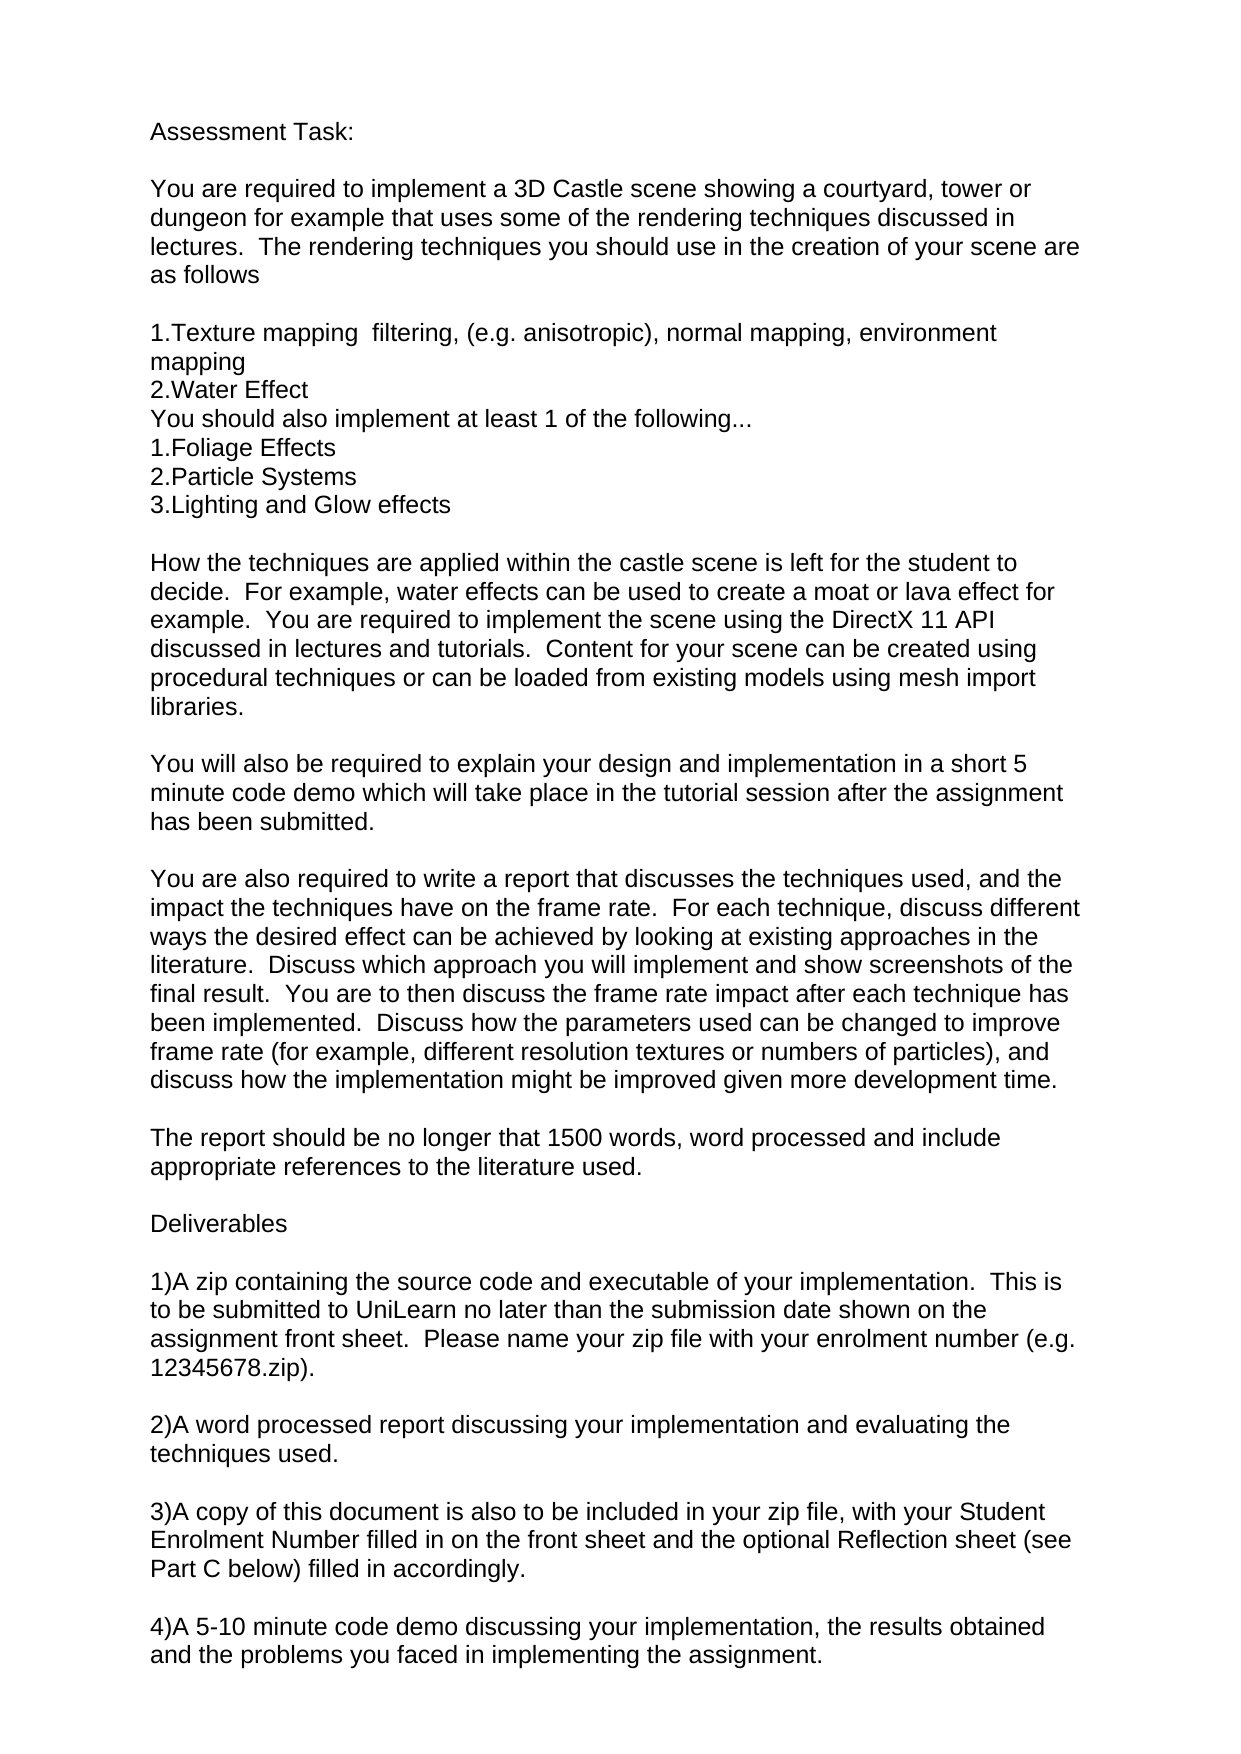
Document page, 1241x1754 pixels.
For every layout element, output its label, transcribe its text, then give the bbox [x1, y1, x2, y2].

text You are required to implement a 3D Castle scene showing a courtyard, tower or dungeon for example that uses some of the rendering techniques discussed in lectures. The rendering techniques you should use in the creation of your scene are as follows [150, 174, 1090, 289]
text 4)A 5-10 minute code demo discussing your implementation, the results obtained and the problems you faced in implementing the assignment. [150, 1612, 1090, 1669]
text 2)A word processed report discussing your implementation and evaluating the techniques used. [150, 1410, 1090, 1468]
text 3.Lighting and Glow effects [150, 490, 1090, 519]
text 1.Foliage Effects [150, 433, 1090, 462]
text You will also be required to explain your design and implementation in a short 5 minute code demo which will take place in the tutorial session after the assignment has been submitted. [150, 749, 1090, 835]
text 1)A zip containing the source code and executable of your implementation. This is to be submitted to UniLearn no later than the submission date shown on the assignment front sheet. Please name your zip file with your enrolment number (e.g. 12345678.zip). [150, 1267, 1090, 1382]
text 2.Water Effect [150, 375, 1090, 404]
text 1.Texture mapping filtering, (e.g. anisotropic), normal mapping, environment mapping [150, 318, 1090, 375]
text 3)A copy of this document is also to be included in your zip file, with your Student Enrolment Number filled in on the front sheet and the optional Reflection sheet (see Part C below) filled in accordingly. [150, 1497, 1090, 1583]
text 2.Particle Systems [150, 462, 1090, 490]
text The report should be no longer that 1500 words, word processed and include appropriate references to the literature used. [150, 1123, 1090, 1180]
text You are also required to write a report that discusses the techniques used, and the impact the techniques have on the frame rate. For each technique, discuss different ways the desired effect can be achieved by looking at existing approaches in the literature. Discuss which approach you will implement and show screenshots of the final result. You are to then discuss the frame rate impact after each technique has been implemented. Discuss how the parameters used can be changed to improve frame rate (for example, different resolution textures or numbers of particles), and discuss how the implementation might be improved given more development time. [150, 864, 1090, 1094]
text Deliverables [150, 1209, 1090, 1238]
text How the techniques are applied within the castle scene is left for the student to decide. For example, water effects can be used to create a moat or lava effect for example. You are required to implement the scene using the DirectX 11 API discussed in lectures and tutorials. Content for your scene can be created using procedural techniques or can be loaded from existing models using mesh import libraries. [150, 548, 1090, 720]
text Assessment Task: [150, 117, 1090, 145]
text You should also implement at least 1 of the following... [150, 404, 1090, 433]
